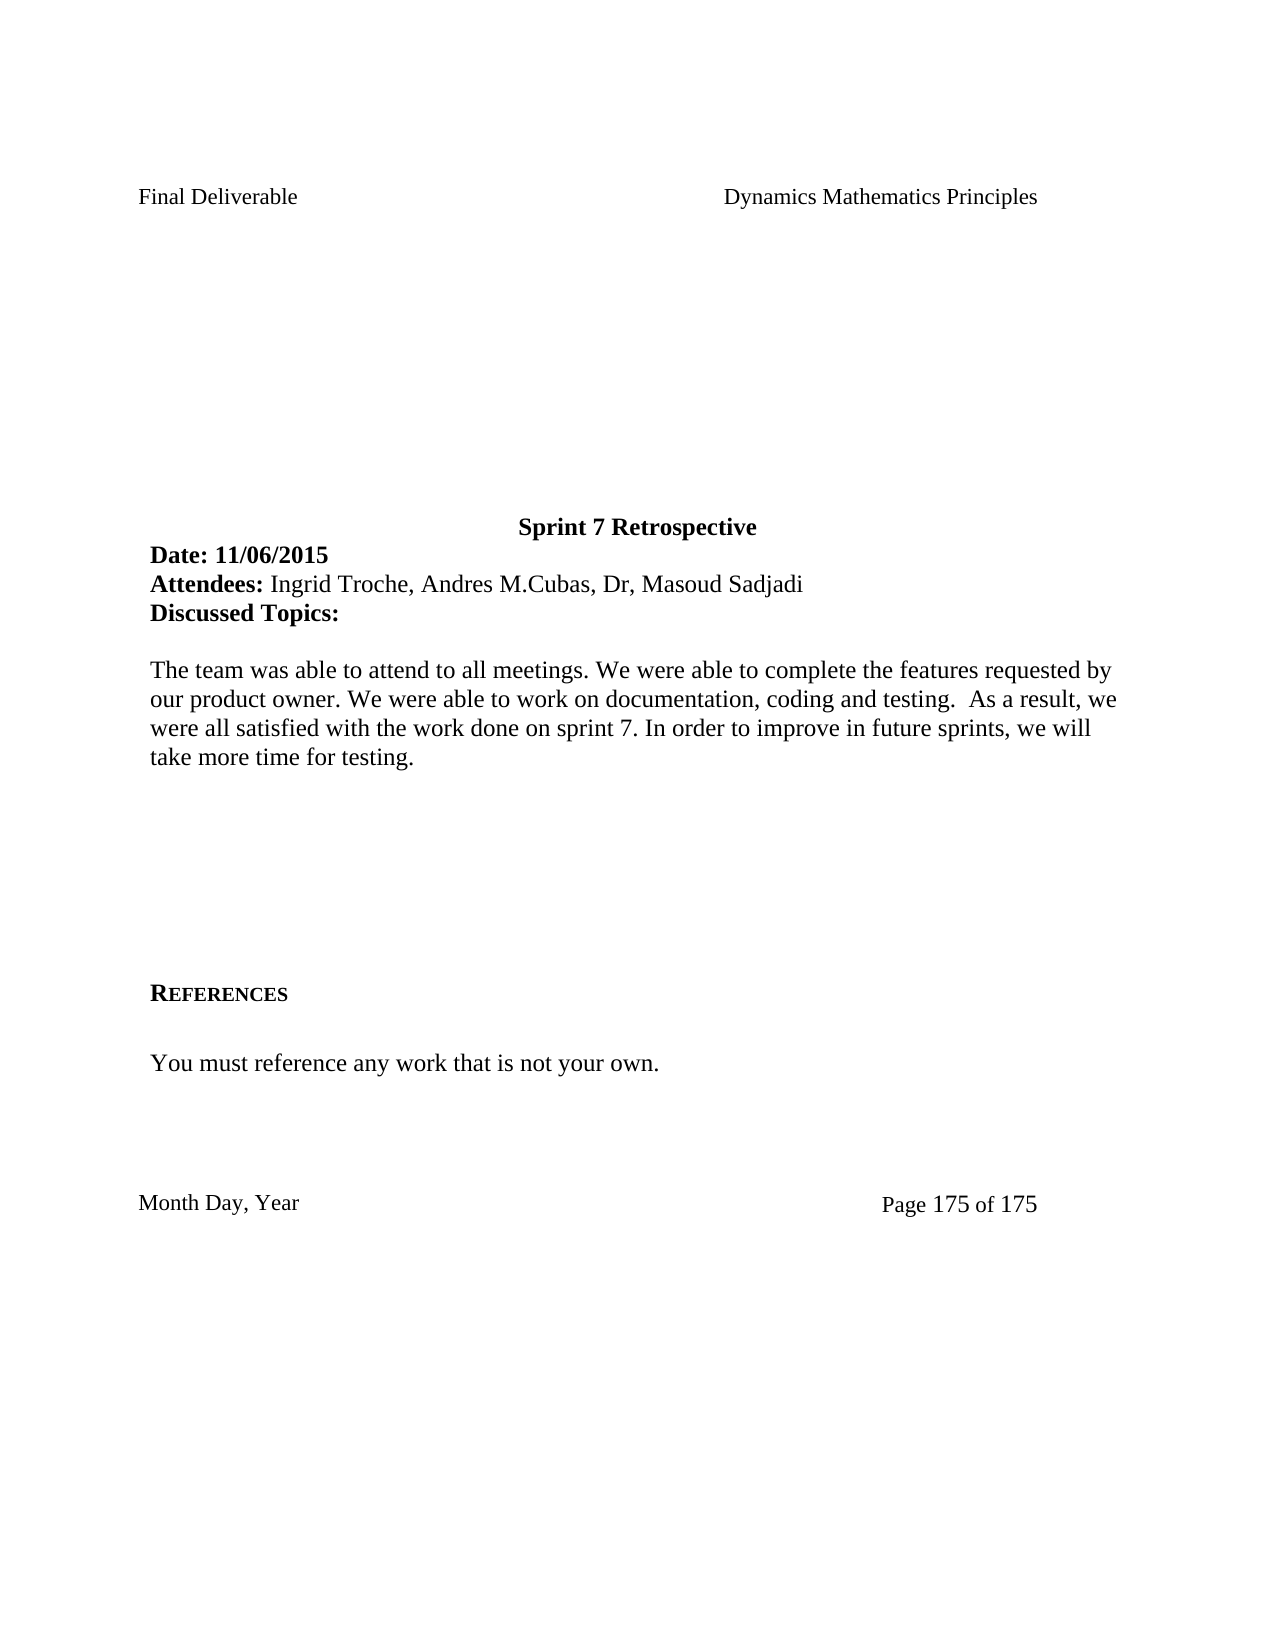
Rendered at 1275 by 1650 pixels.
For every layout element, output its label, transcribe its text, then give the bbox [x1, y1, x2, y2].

subtitle References [150, 978, 1125, 1007]
text You must reference any work that is not your own. [150, 1048, 1125, 1077]
text Date: 11/06/2015 [150, 541, 1125, 569]
text Sprint 7 Retrospective [150, 512, 1125, 541]
text The team was able to attend to all meetings. We were able to complete the features requested by our product owner. We were able to work on documentation, coding and testing. As a result, we were all satisfied with the work done on sprint 7. In order to improve in future sprints, we will take more time for testing. [150, 656, 1125, 771]
text Discussed Topics: [150, 598, 1125, 627]
text Attendees: Ingrid Troche, Andres M.Cubas, Dr, Masoud Sadjadi [150, 569, 1125, 598]
